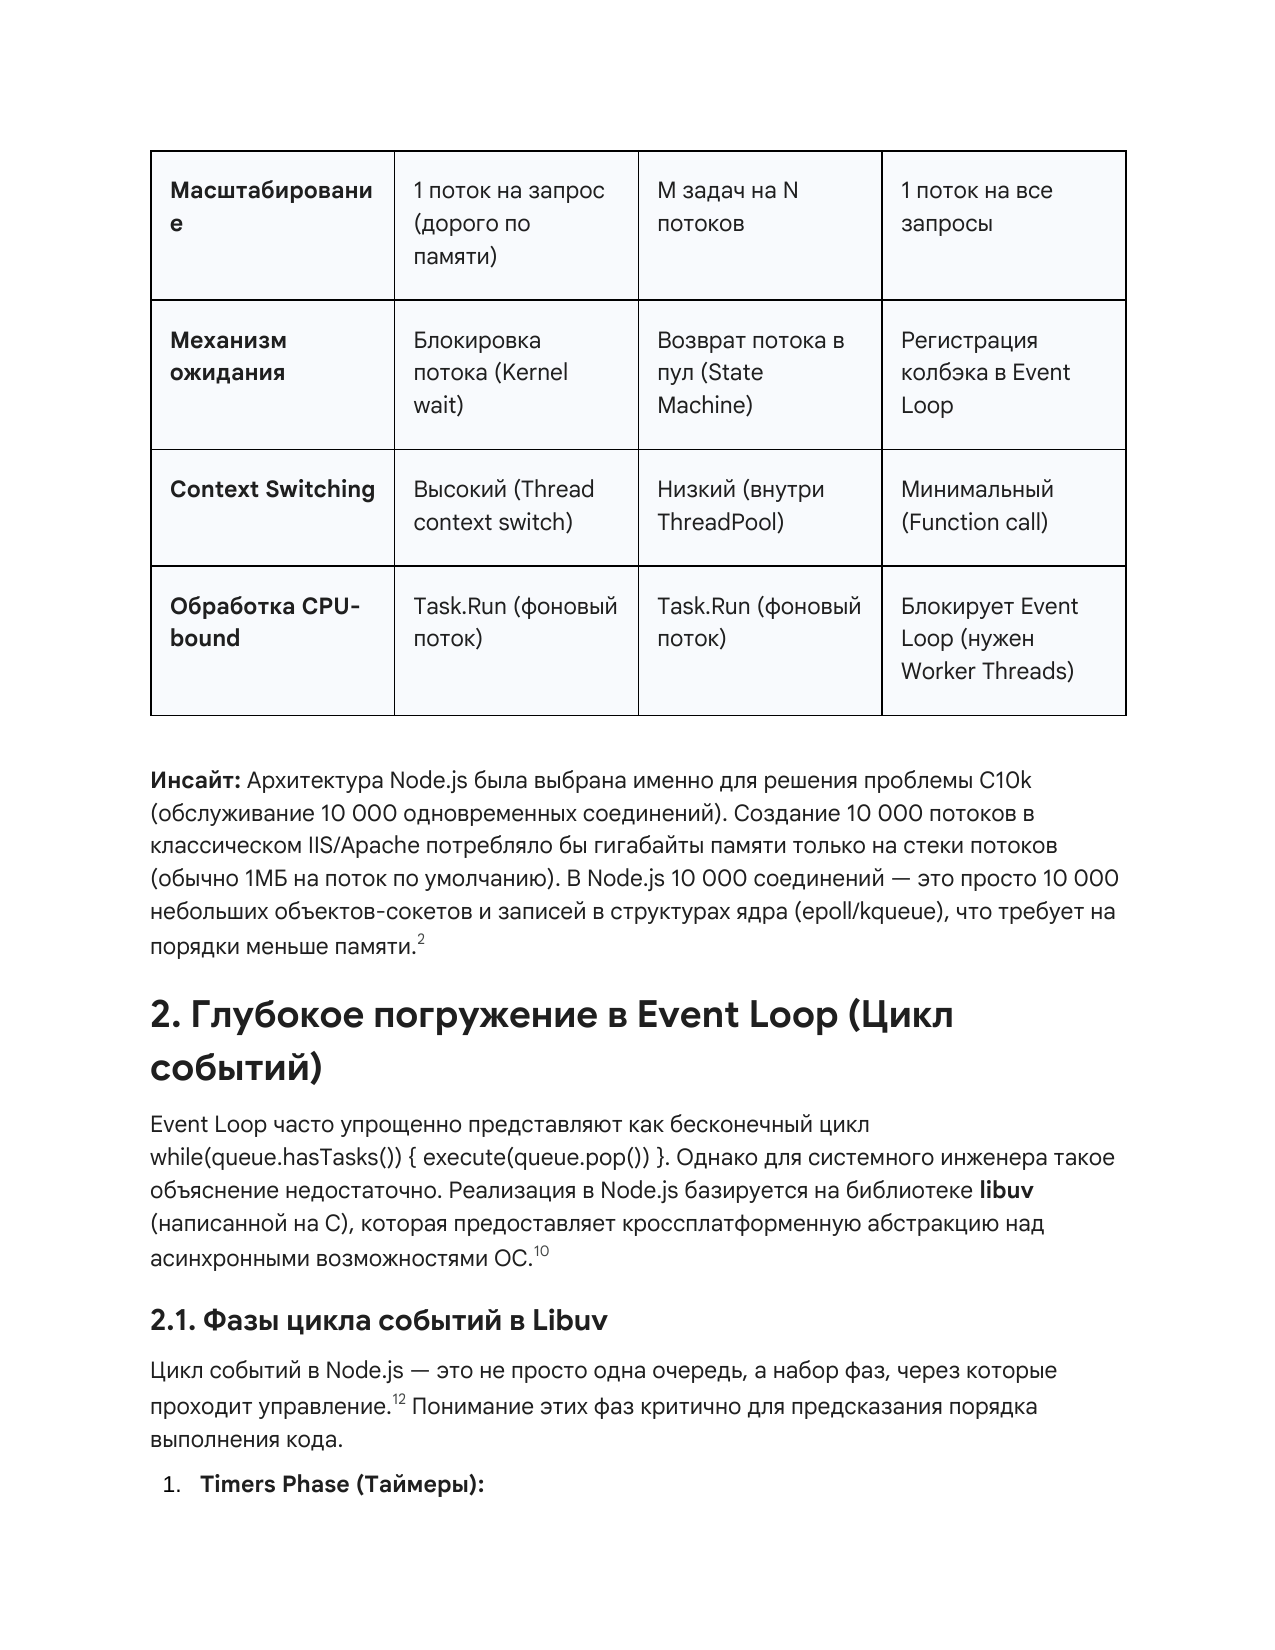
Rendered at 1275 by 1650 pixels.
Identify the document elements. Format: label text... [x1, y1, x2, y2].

table_cell Task.Run (фоновый поток) [395, 567, 638, 715]
table_cell Регистрация колбэка в Event Loop [883, 301, 1125, 449]
table_cell Task.Run (фоновый поток) [639, 567, 881, 715]
table_cell 1 поток на все запросы [883, 152, 1125, 299]
table_cell Минимальный (Function call) [883, 450, 1125, 565]
table_cell Возврат потока в пул (State Machine) [639, 301, 881, 449]
table_cell 1 поток на запрос (дорого по памяти) [395, 152, 638, 299]
table_cell Context Switching [152, 450, 394, 565]
subtitle 2.1. Фазы цикла событий в Libuv [150, 1303, 1125, 1339]
text Event Loop часто упрощенно представляют как бесконечный цикл while(queue.hasTasks()) { execute(queue.pop()) }. Однако для системного инженера такое объяснение недостаточно. Реализация в Node.js базируется на библиотеке libuv (написанной на C), которая предоставляет кроссплатформенную абстракцию над асинхронными возможностями ОС.10 [150, 1111, 1125, 1273]
text Цикл событий в Node.js — это не просто одна очередь, а набор фаз, через которые проходит управление.12 Понимание этих фаз критично для предсказания порядка выполнения кода. [150, 1357, 1125, 1454]
table_cell Низкий (внутри ThreadPool) [639, 450, 881, 565]
table_cell Высокий (Thread context switch) [395, 450, 638, 565]
table_cell Блокирует Event Loop (нужен Worker Threads) [883, 567, 1125, 715]
table_cell Механизм ожидания [152, 301, 394, 449]
table_cell Блокировка потока (Kernel wait) [395, 301, 638, 449]
list Timers Phase (Таймеры): [162, 1470, 1125, 1499]
table_cell M задач на N потоков [639, 152, 881, 299]
table_cell Масштабирование [152, 152, 394, 299]
table_cell Обработка CPU-bound [152, 567, 394, 715]
text Инсайт: Архитектура Node.js была выбрана именно для решения проблемы C10k (обслуживание 10 000 одновременных соединений). Создание 10 000 потоков в классическом IIS/Apache потребляло бы гигабайты памяти только на стеки потоков (обычно 1МБ на поток по умолчанию). В Node.js 10 000 соединений — это просто 10 000 небольших объектов-сокетов и записей в структурах ядра (epoll/kqueue), что требует на порядки меньше памяти.2 [150, 766, 1125, 962]
subtitle 2. Глубокое погружение в Event Loop (Цикл событий) [150, 991, 1125, 1092]
